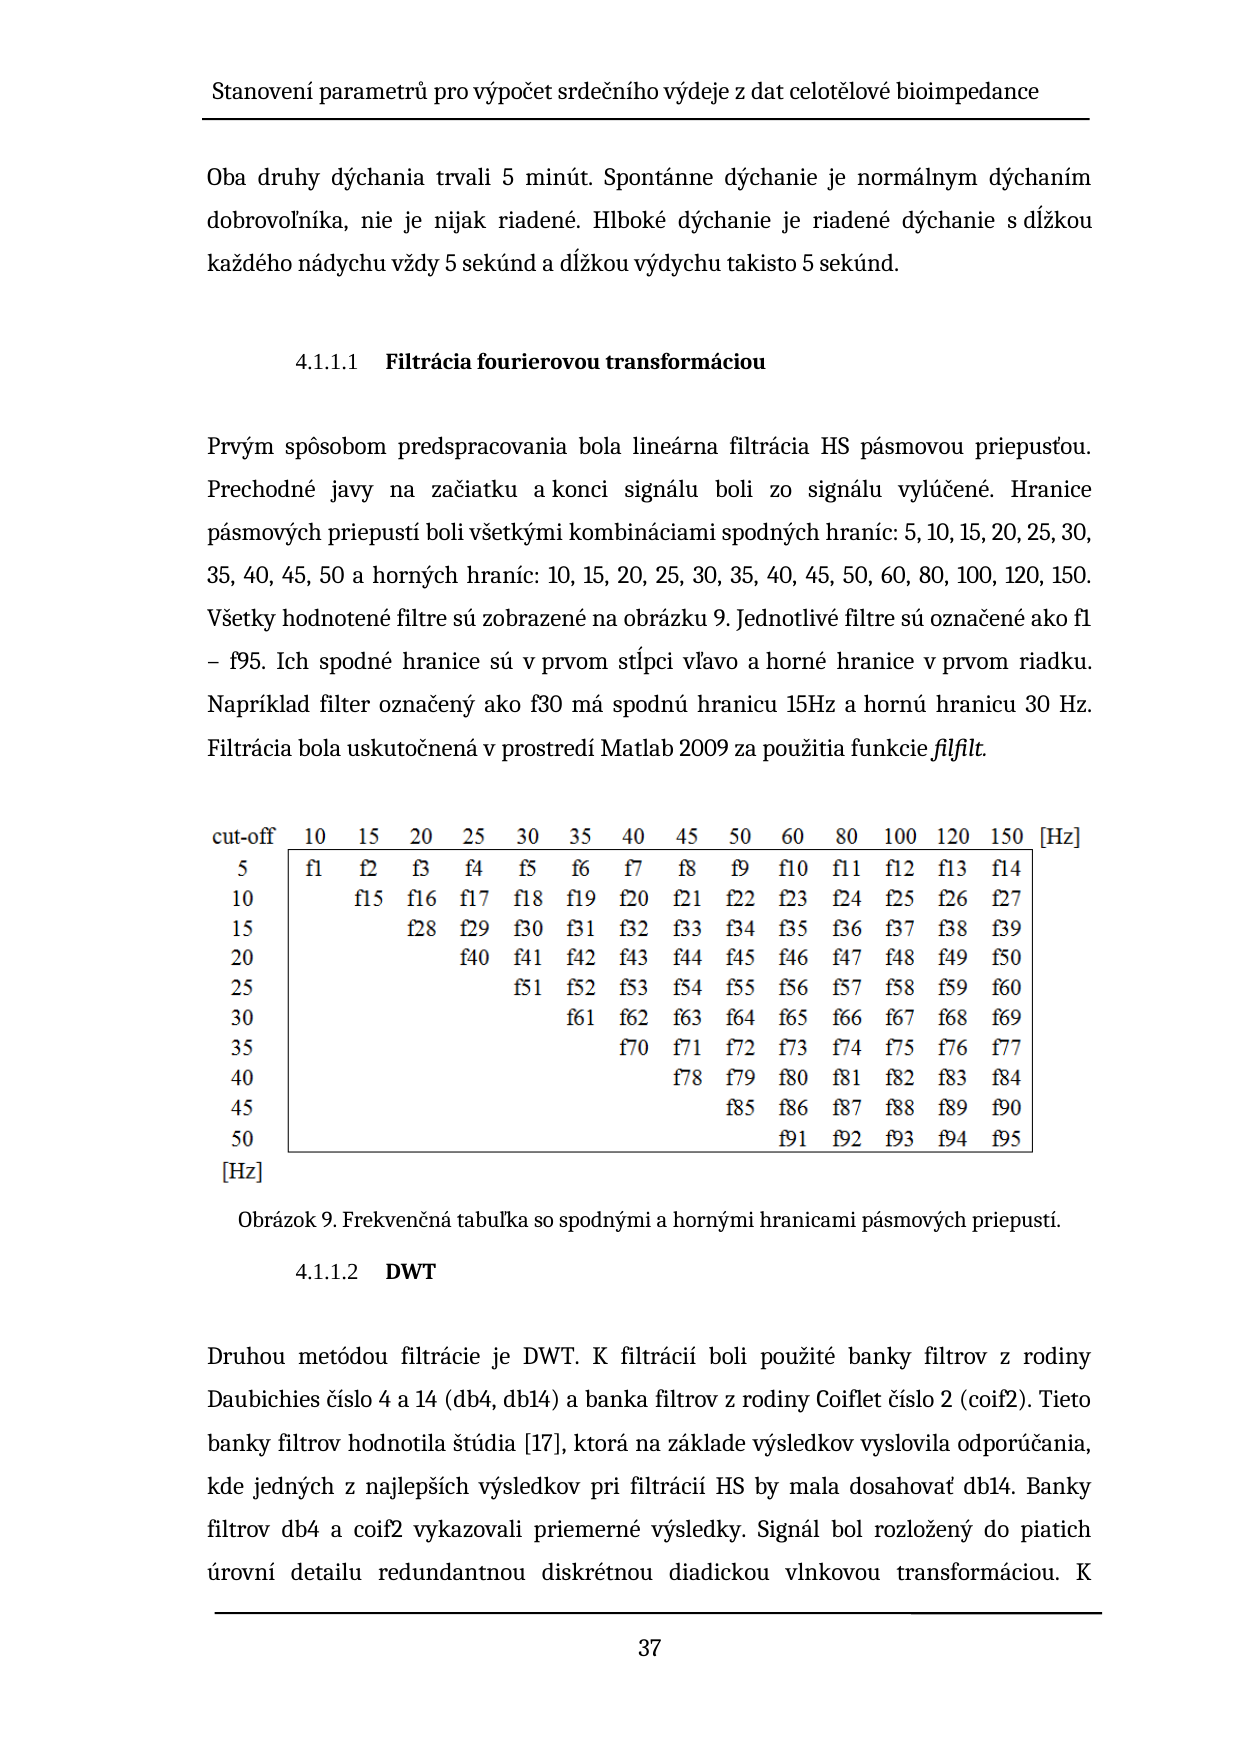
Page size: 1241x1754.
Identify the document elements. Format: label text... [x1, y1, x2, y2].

text Obrázok 9. Frekvenčná tabuľka so spodnými a hornými hranicami pásmových priepustí. [207, 1194, 1092, 1233]
subtitle Filtrácia fourierovou transformáciou [295, 348, 1092, 375]
text Prvým spôsobom predspracovania bola lineárna filtrácia HS pásmovou priepusťou. Prechodné javy na začiatku a konci signálu boli zo signálu vylúčené. Hranice pásmových priepustí boli všetkými kombináciami spodných hraníc: 5, 10, 15, 20, 25, 30, 35, 40, 45, 50 a horných hraníc: 10, 15, 20, 25, 30, 35, 40, 45, 50, 60, 80, 100, 120, 150. Všetky hodnotené filtre sú zobrazené na obrázku 9. Jednotlivé filtre sú označené ako f1 – f95. Ich spodné hranice sú v prvom stĺpci vľavo a horné hranice v prvom riadku. Napríklad filter označený ako f30 má spodnú hranicu 15Hz a hornú hranicu 30 Hz. Filtrácia bola uskutočnená v prostredí Matlab 2009 za použitia funkcie filfilt. [207, 432, 1092, 762]
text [207, 1342, 1092, 1587]
picture [206, 819, 1093, 1194]
text Oba druhy dýchania trvali 5 minút. Spontánne dýchanie je normálnym dýchaním dobrovoľníka, nie je nijak riadené. Hlboké dýchanie je riadené dýchanie s dĺžkou každého nádychu vždy 5 sekúnd a dĺžkou výdychu takisto 5 sekúnd. [207, 163, 1092, 278]
subtitle DWT [295, 1258, 1092, 1286]
